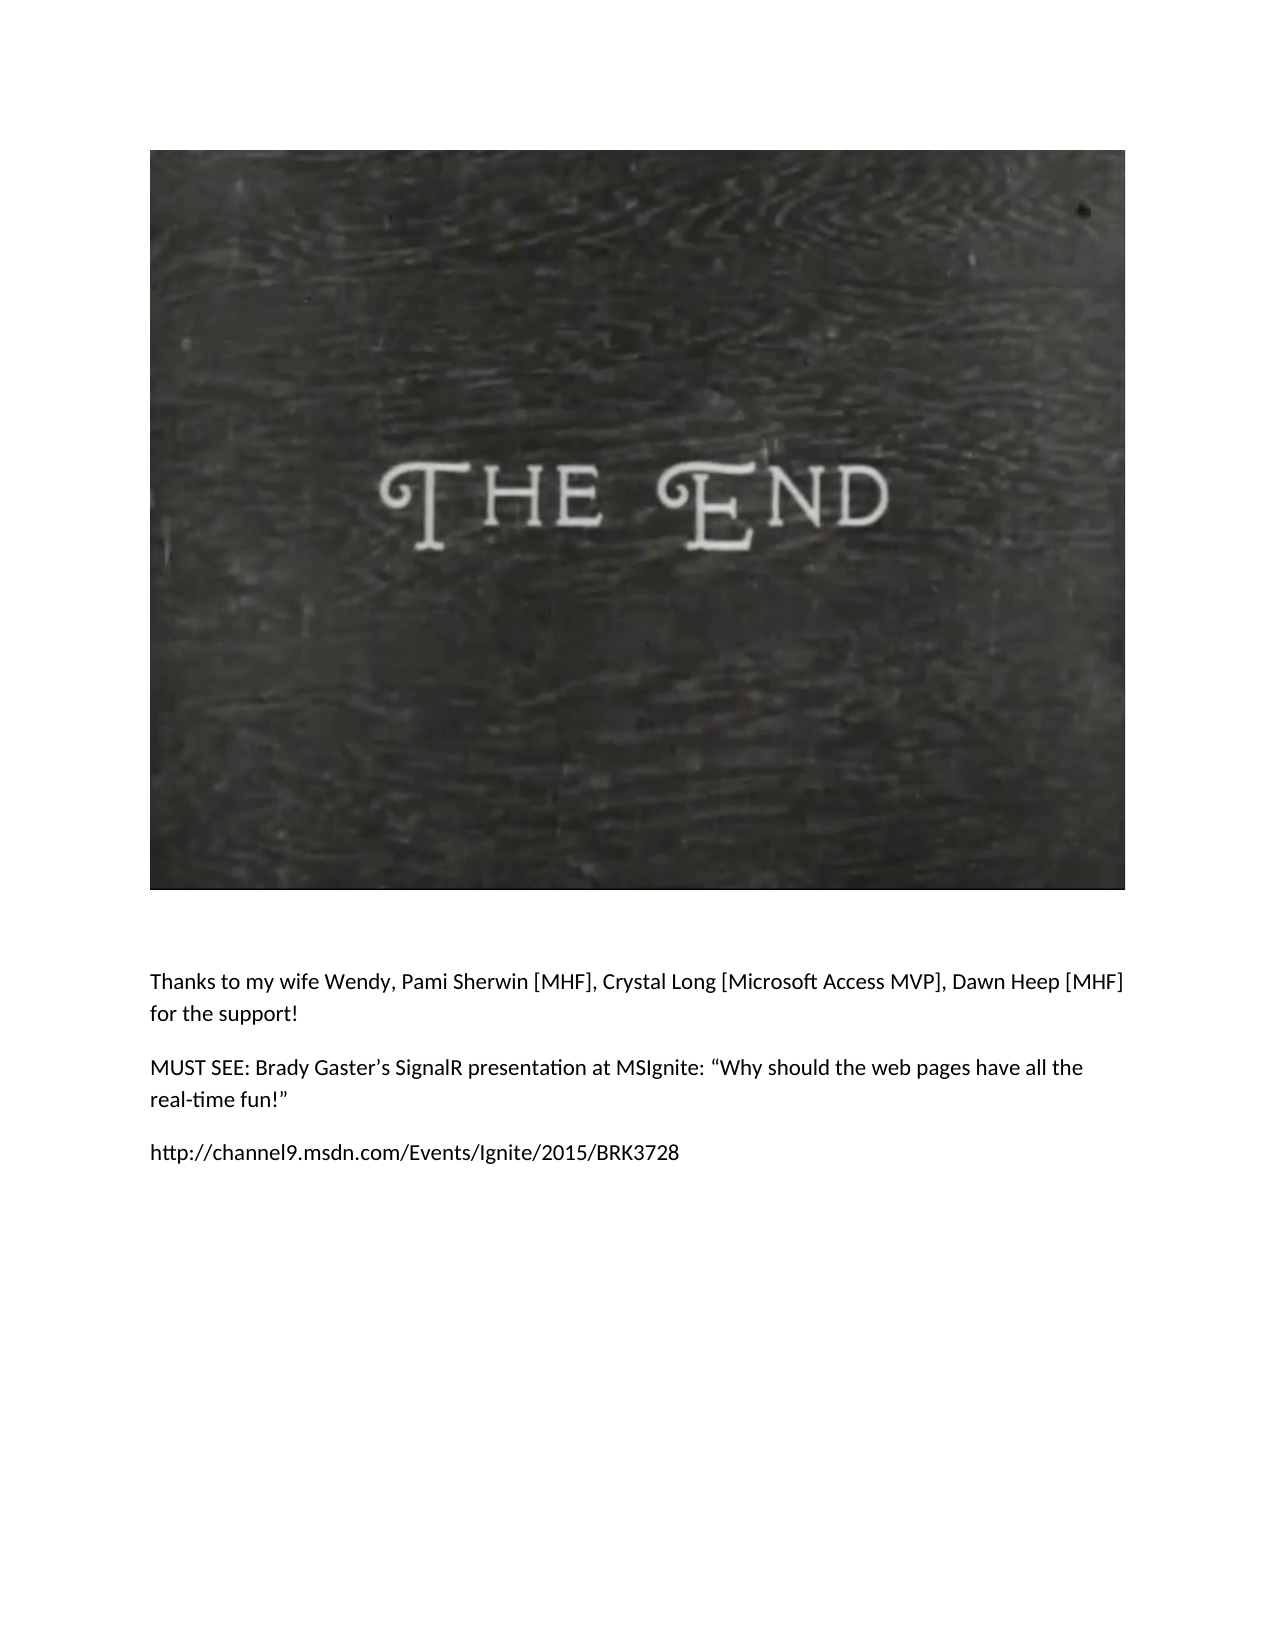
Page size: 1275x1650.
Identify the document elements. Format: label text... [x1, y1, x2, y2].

text Thanks to my wife Wendy, Pami Sherwin [MHF], Crystal Long [Microsoft Access MVP], Dawn Heep [MHF] for the support! [150, 967, 1125, 1028]
text MUST SEE: Brady Gaster’s SignalR presentation at MSIgnite: “Why should the web pages have all the real-time fun!” [150, 1053, 1125, 1113]
text http://channel9.msdn.com/Events/Ignite/2015/BRK3728 [150, 1138, 1125, 1166]
